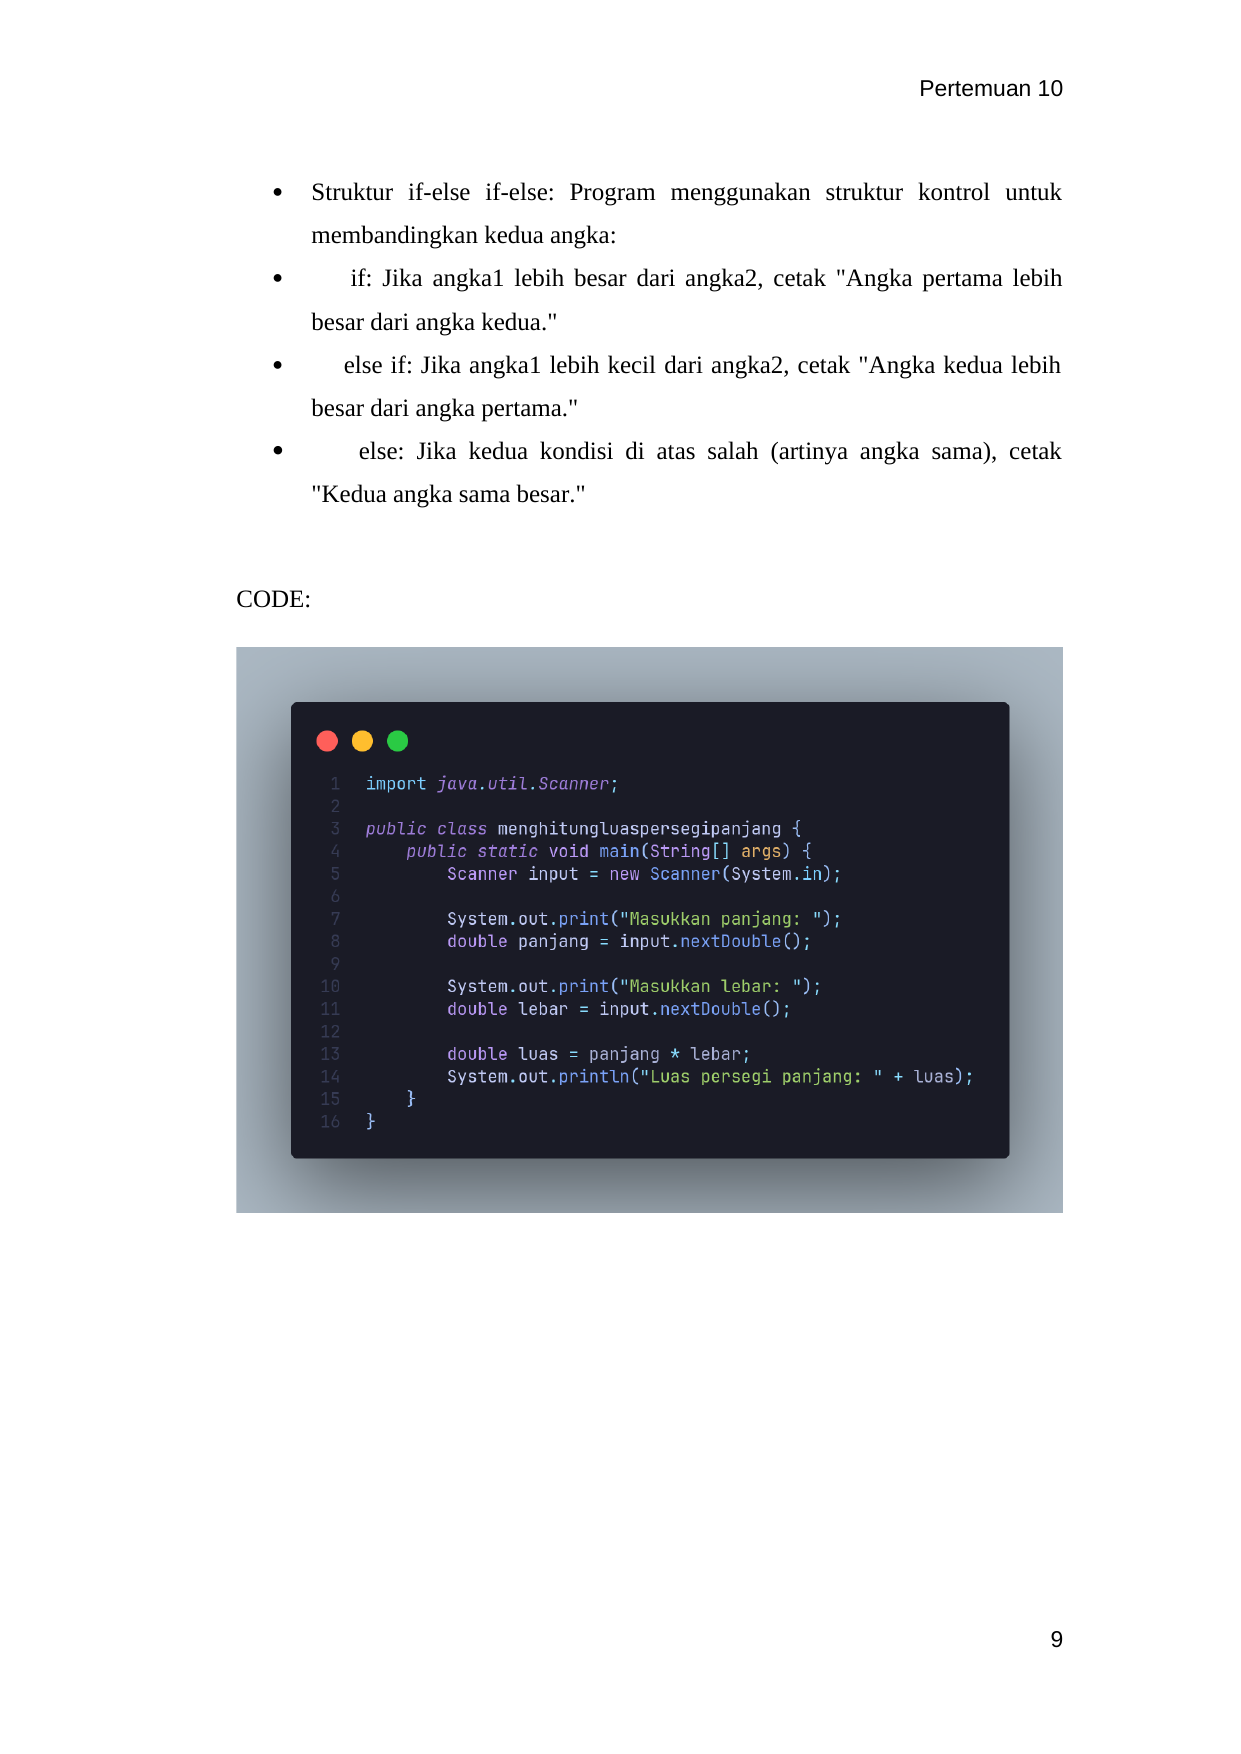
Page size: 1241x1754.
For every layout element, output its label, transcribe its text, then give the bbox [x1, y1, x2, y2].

list if: Jika angka1 lebih besar dari angka2, cetak "Angka pertama lebih besar dari angka kedua." [274, 263, 1063, 335]
list else: Jika kedua kondisi di atas salah (artinya angka sama), cetak "Kedua angka sama besar." [274, 436, 1063, 508]
list Struktur if-else if-else: Program menggunakan struktur kontrol untuk membandingkan kedua angka: [274, 177, 1063, 249]
list else if: Jika angka1 lebih kecil dari angka2, cetak "Angka kedua lebih besar dari angka pertama." [274, 350, 1063, 422]
text CODE: [236, 584, 1063, 612]
picture [236, 647, 1063, 1213]
